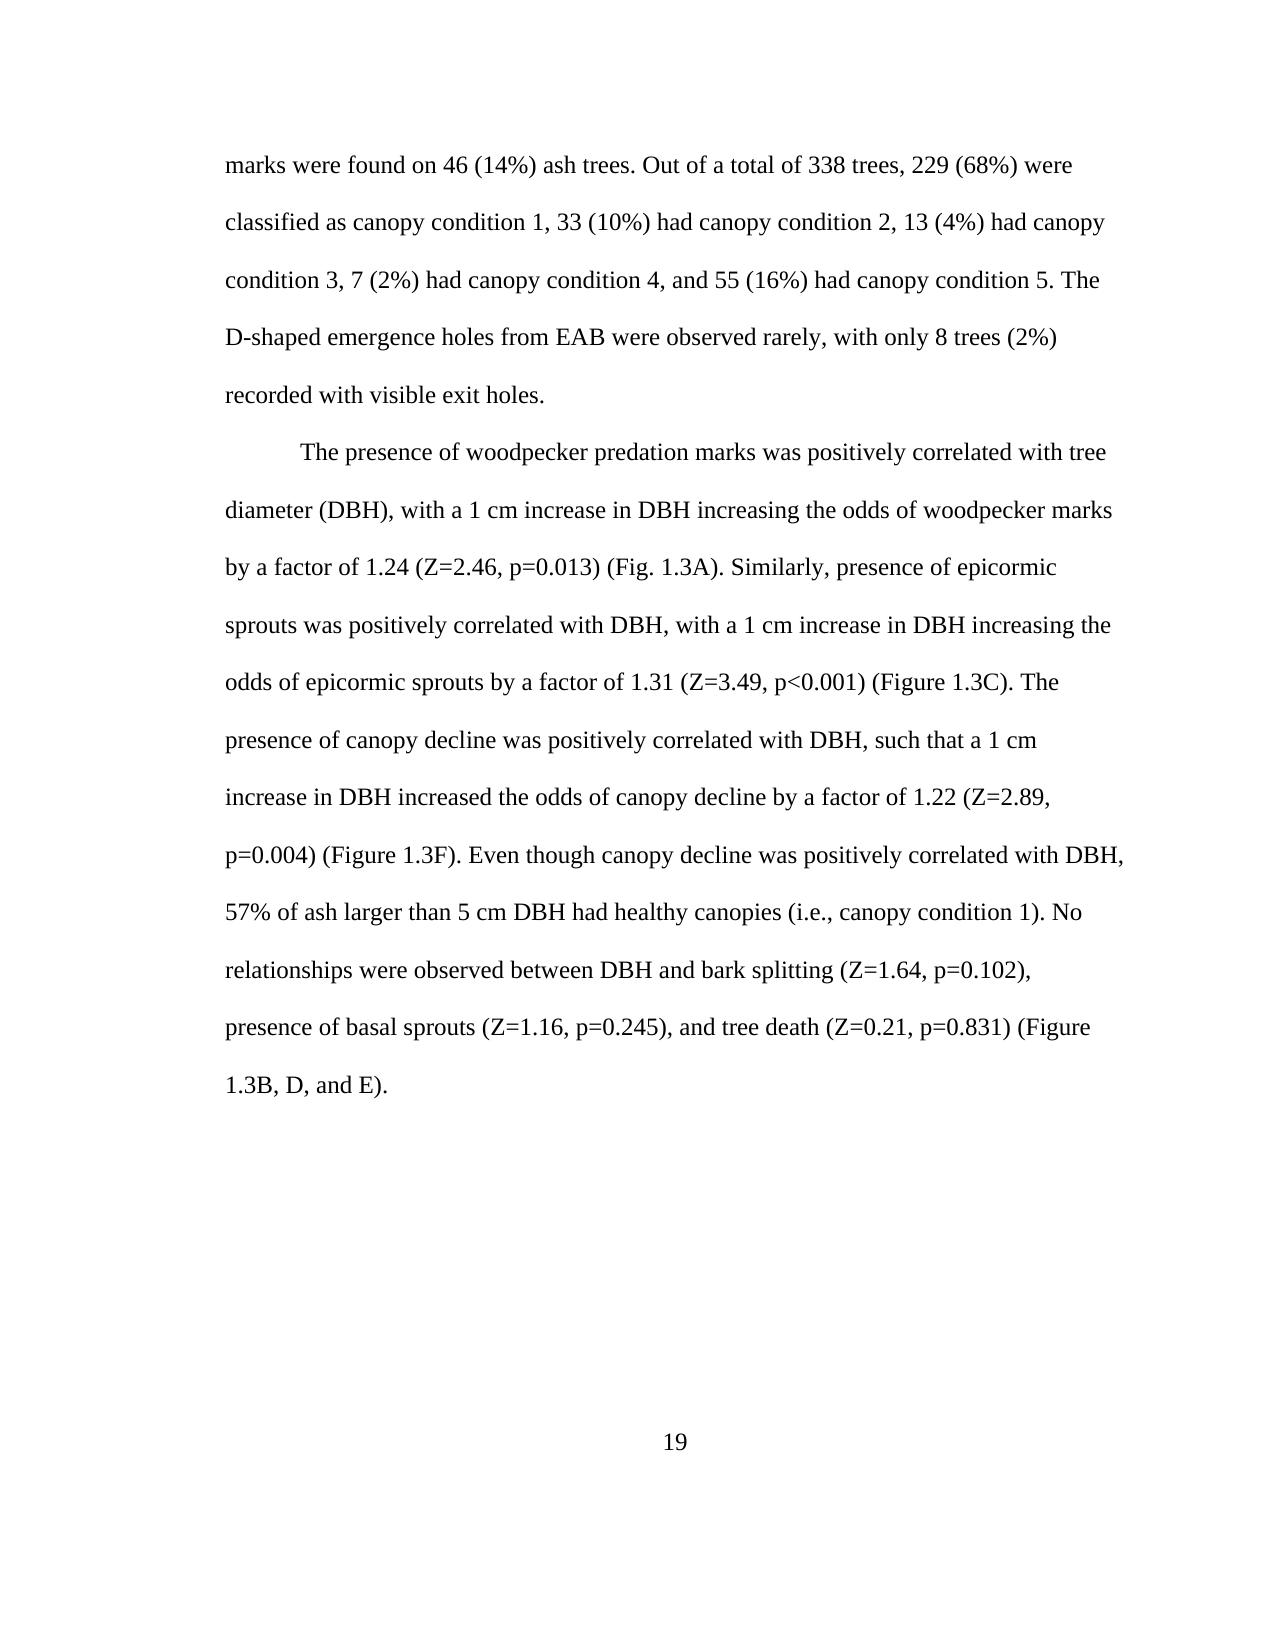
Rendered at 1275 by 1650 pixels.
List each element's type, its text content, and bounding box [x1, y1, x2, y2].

text The presence of woodpecker predation marks was positively correlated with tree diameter (DBH), with a 1 cm increase in DBH increasing the odds of woodpecker marks by a factor of 1.24 (Z=2.46, p=0.013) (Fig. 1.3A). Similarly, presence of epicormic sprouts was positively correlated with DBH, with a 1 cm increase in DBH increasing the odds of epicormic sprouts by a factor of 1.31 (Z=3.49, p<0.001) (Figure 1.3C). The presence of canopy decline was positively correlated with DBH, such that a 1 cm increase in DBH increased the odds of canopy decline by a factor of 1.22 (Z=2.89, p=0.004) (Figure 1.3F). Even though canopy decline was positively correlated with DBH, 57% of ash larger than 5 cm DBH had healthy canopies (i.e., canopy condition 1). No relationships were observed between DBH and bark splitting (Z=1.64, p=0.102), presence of basal sprouts (Z=1.16, p=0.245), and tree death (Z=0.21, p=0.831) (Figure 1.3B, D, and E). [225, 437, 1125, 1099]
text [225, 150, 1125, 409]
